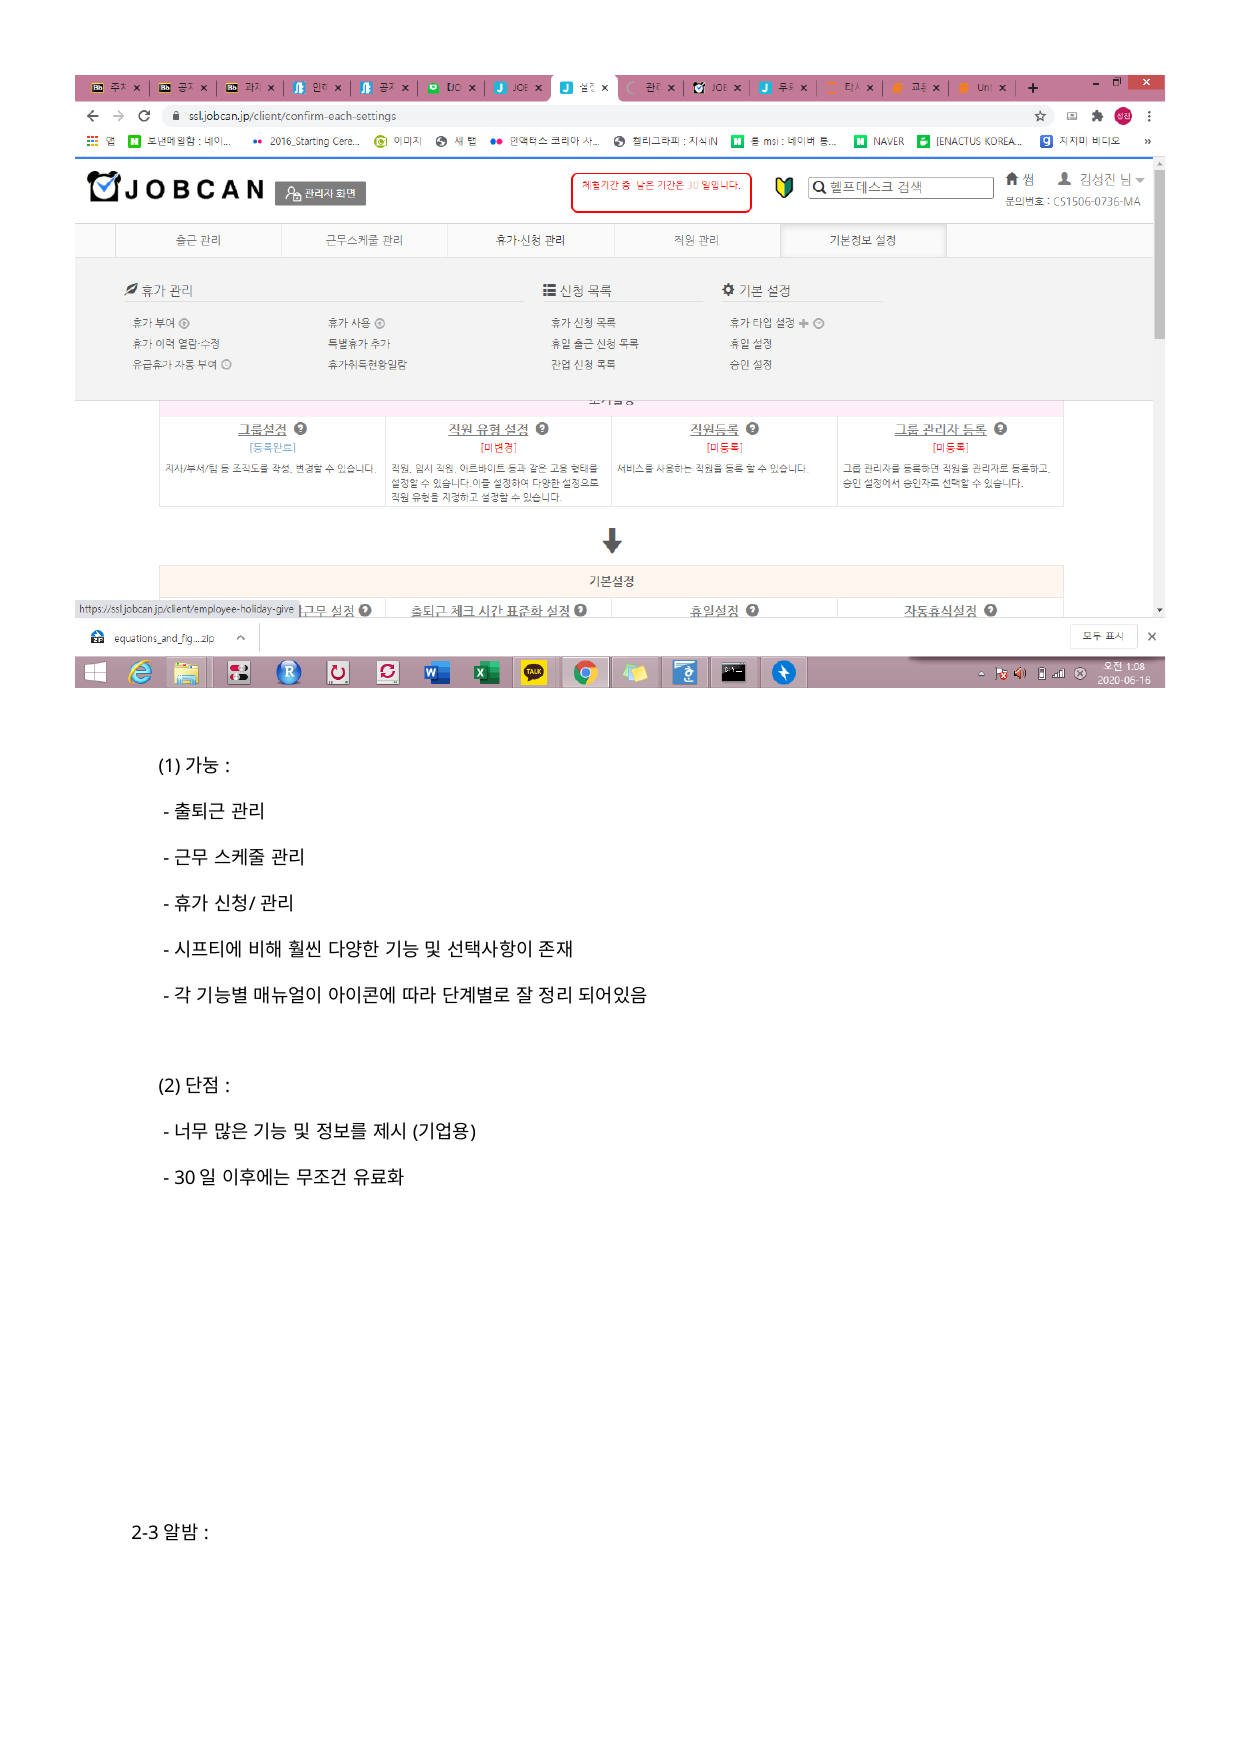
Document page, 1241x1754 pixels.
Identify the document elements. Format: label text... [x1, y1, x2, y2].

picture [75, 75, 1166, 688]
text - 휴가 신청/ 관리 [75, 889, 1165, 916]
text - 출퇴근 관리 [75, 797, 1165, 824]
text - 시프티에 비해 훨씬 다양한 기능 및 선택사항이 존재 [75, 935, 1165, 962]
text (2) 단점 : [75, 1071, 1165, 1098]
text - 각 기능별 매뉴얼이 아이콘에 따라 단계별로 잘 정리 되어있음 [75, 981, 1165, 1008]
text - 너무 많은 기능 및 정보를 제시 (기업용) [75, 1117, 1165, 1144]
text - 근무 스케줄 관리 [75, 843, 1165, 870]
text - 30일 이후에는 무조건 유료화 [75, 1163, 1165, 1190]
text 2-3 알밤 : [75, 1518, 1165, 1545]
text (1) 가눙 : [75, 751, 1165, 778]
